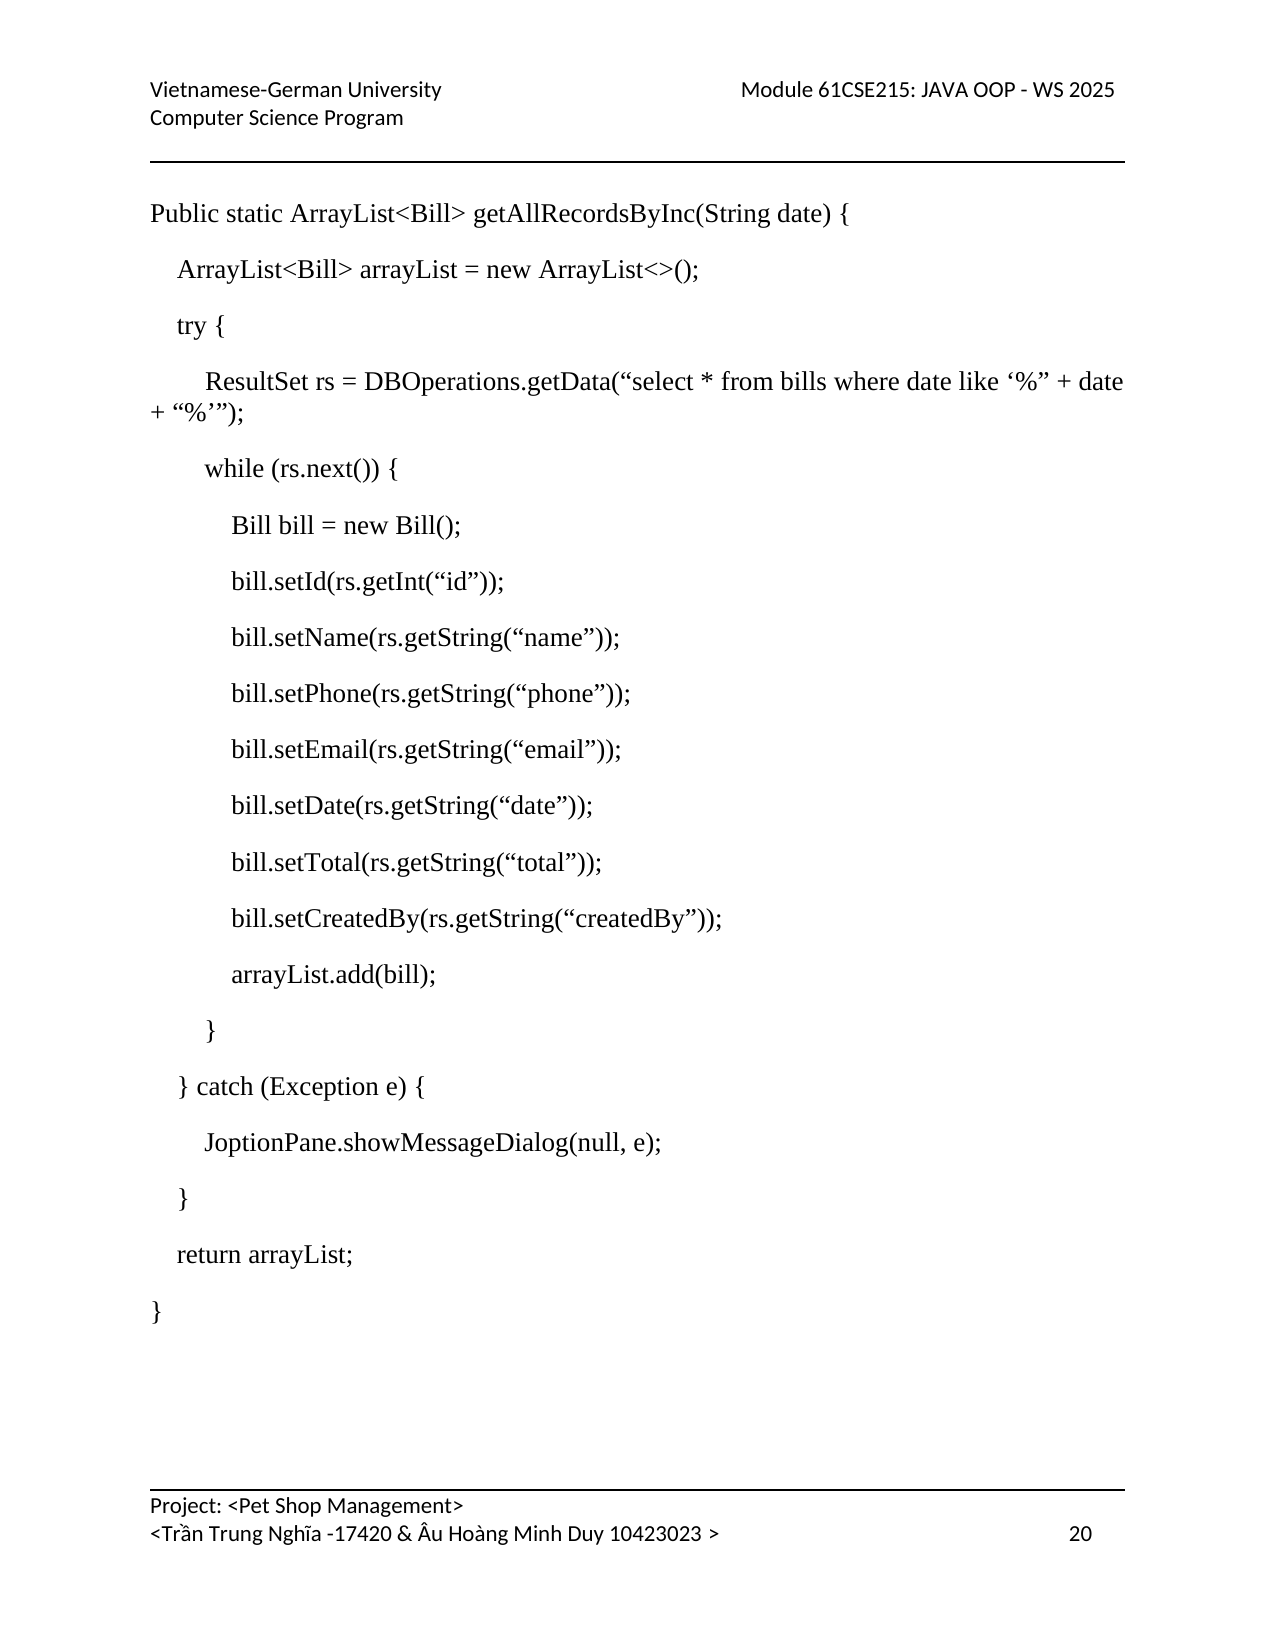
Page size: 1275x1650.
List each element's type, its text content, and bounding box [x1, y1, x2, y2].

text Bill bill = new Bill(); [150, 509, 1125, 540]
text bill.setCreatedBy(rs.getString(“createdBy”)); [150, 902, 1125, 933]
text bill.setId(rs.getInt(“id”)); [150, 565, 1125, 596]
text bill.setEmail(rs.getString(“email”)); [150, 733, 1125, 764]
text JoptionPane.showMessageDialog(null, e); [150, 1126, 1125, 1157]
text } [150, 1014, 1125, 1045]
text Public static ArrayList<Bill> getAllRecordsByInc(String date) { [150, 197, 1125, 228]
text } [150, 1295, 1125, 1326]
text bill.setDate(rs.getString(“date”)); [150, 789, 1125, 821]
text return arrayList; [150, 1239, 1125, 1270]
text arrayList.add(bill); [150, 958, 1125, 989]
text try { [150, 309, 1125, 340]
text } catch (Exception e) { [150, 1070, 1125, 1101]
text ArrayList<Bill> arrayList = new ArrayList<>(); [150, 253, 1125, 284]
text bill.setPhone(rs.getString(“phone”)); [150, 677, 1125, 708]
text bill.setTotal(rs.getString(“total”)); [150, 846, 1125, 877]
text ResultSet rs = DBOperations.getData(“select * from bills where date like ‘%” + date + “%’”); [150, 365, 1125, 428]
text bill.setName(rs.getString(“name”)); [150, 621, 1125, 652]
text while (rs.next()) { [150, 453, 1125, 484]
text } [150, 1182, 1125, 1214]
